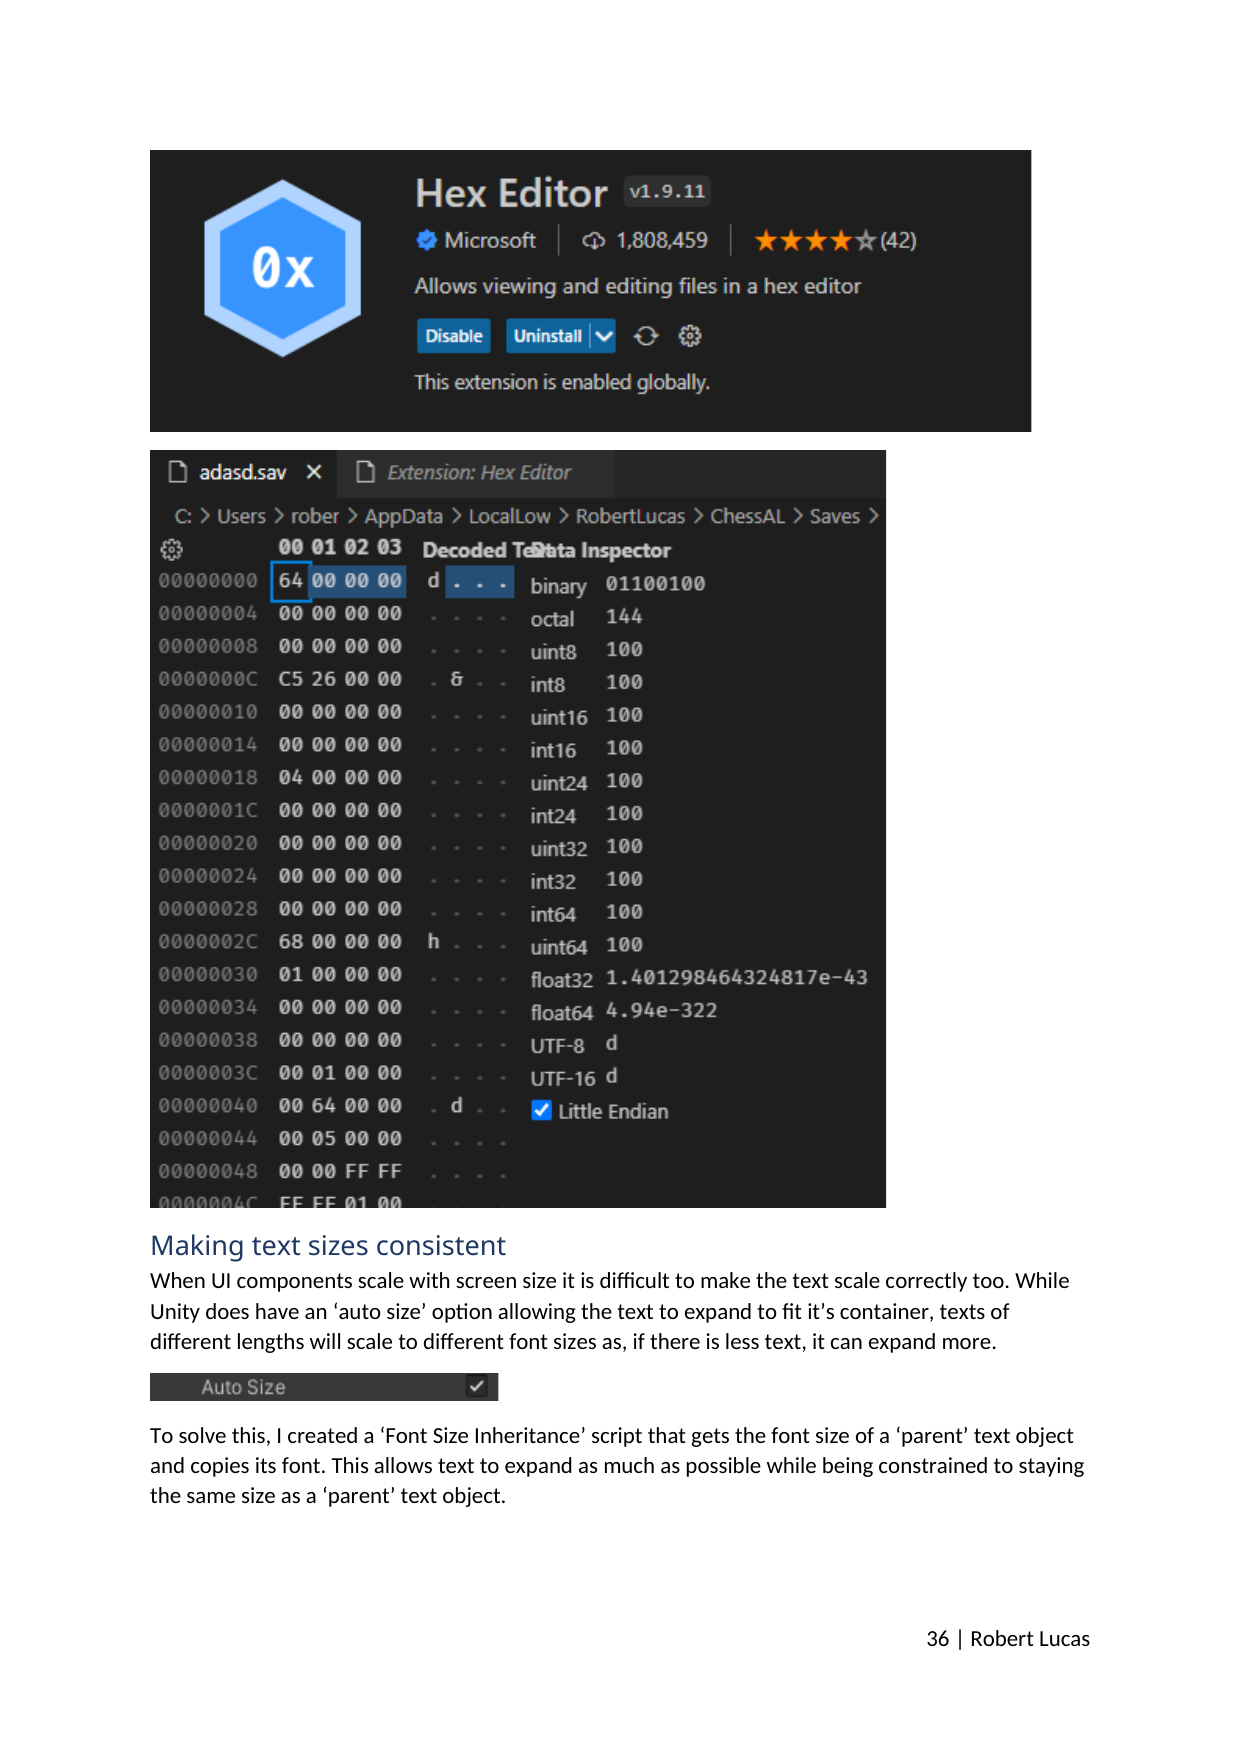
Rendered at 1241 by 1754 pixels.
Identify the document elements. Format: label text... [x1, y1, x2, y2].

subtitle Making text sizes consistent [150, 1227, 1090, 1264]
picture [150, 450, 887, 1208]
text When UI components scale with screen size it is difficult to make the text scale correctly too. While Unity does have an ‘auto size’ option allowing the text to expand to fit it’s container, texts of different lengths will scale to different font sizes as, if there is less text, it can expand more. [150, 1267, 1090, 1355]
picture [150, 1373, 499, 1401]
picture [150, 150, 1032, 432]
text To solve this, I created a ‘Font Size Inheritance’ script that gets the font size of a ‘parent’ text object and copies its font. This allows text to expand as much as possible while being constrained to staying the same size as a ‘parent’ text object. [150, 1421, 1090, 1509]
